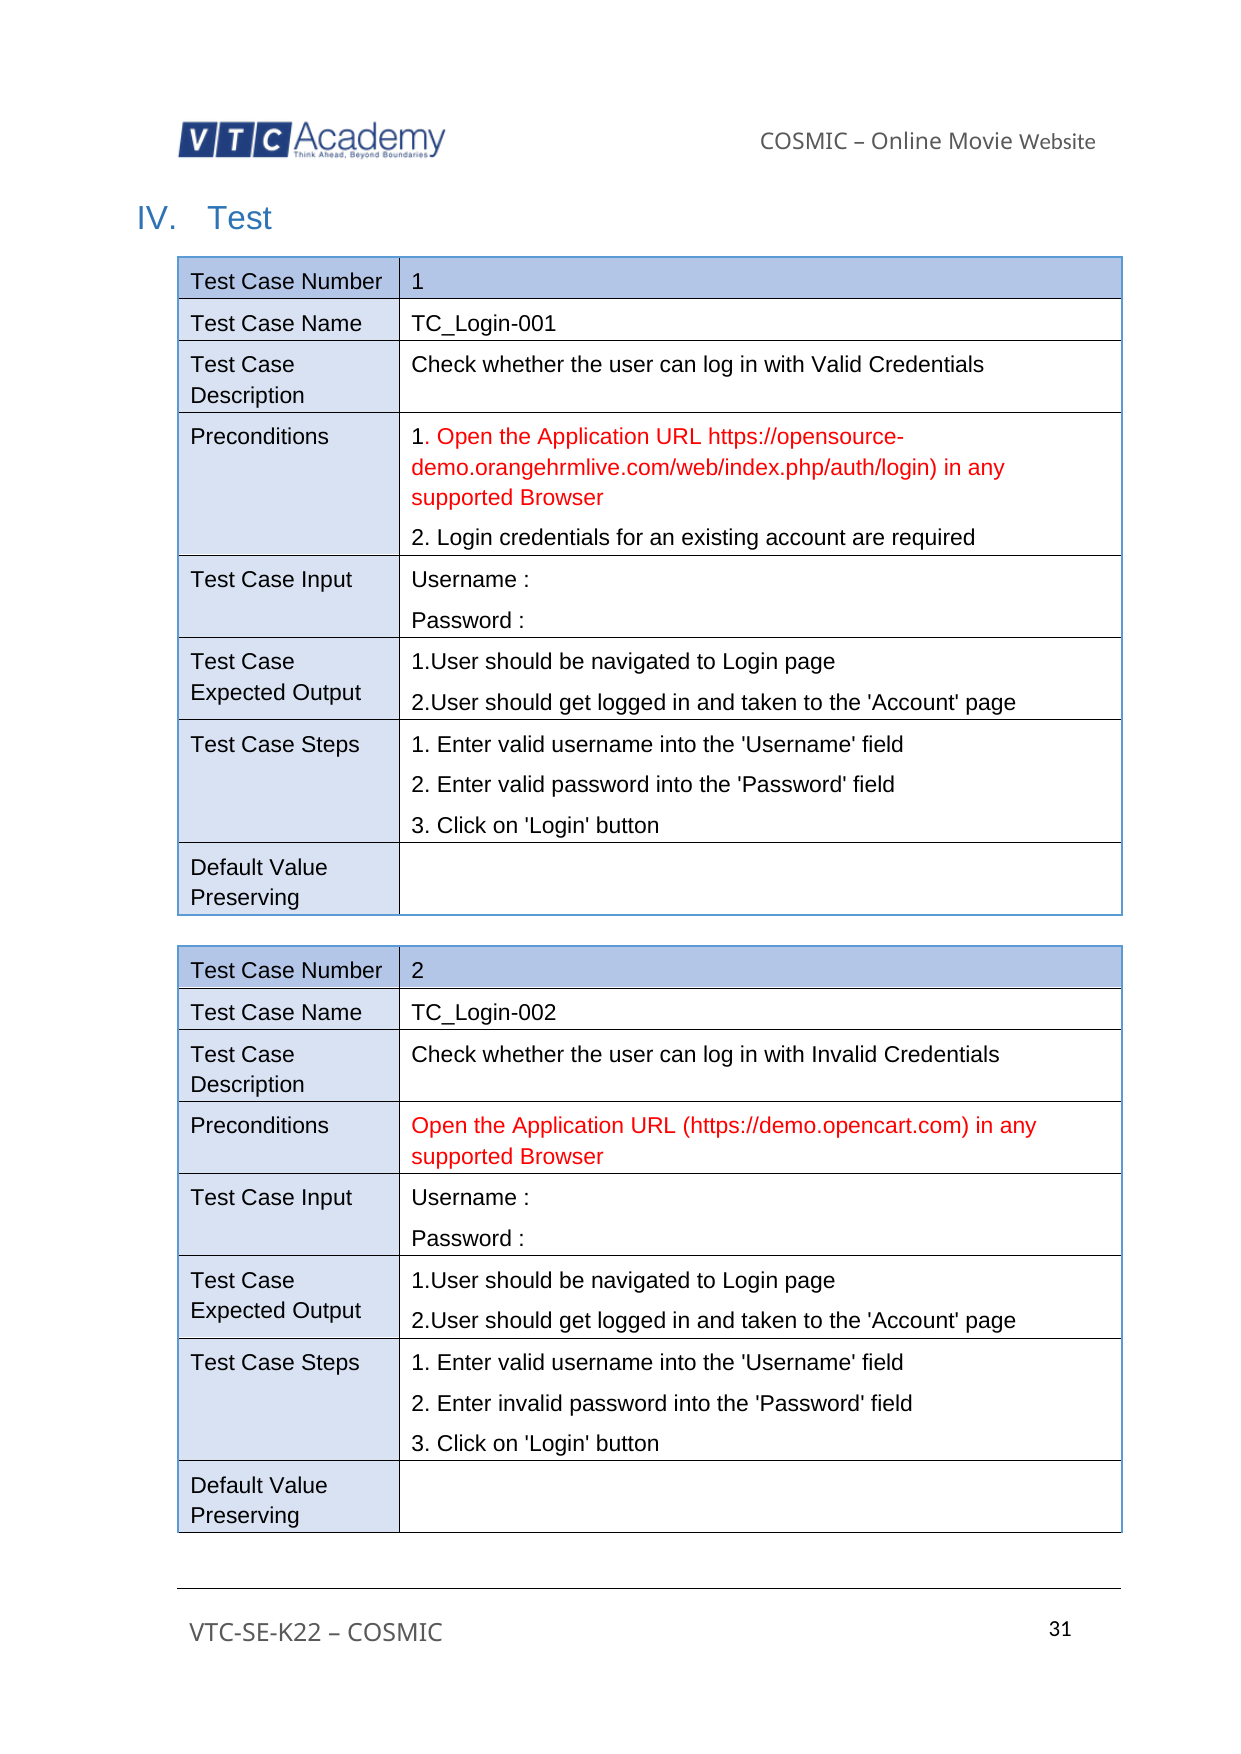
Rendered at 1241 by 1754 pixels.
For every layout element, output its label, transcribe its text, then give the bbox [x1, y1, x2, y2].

table_cell Test Case Steps [179, 1339, 399, 1460]
table_cell Username : Password : [400, 1174, 1121, 1255]
table_cell Default Value Preserving [179, 843, 399, 914]
picture [169, 114, 455, 167]
subtitle Test [177, 198, 1122, 236]
table_cell Test Case Input [179, 556, 399, 637]
table_cell Preconditions [179, 413, 399, 554]
table_cell Username : Password : [400, 556, 1121, 637]
table_cell Test Case Description [179, 341, 399, 412]
table_cell Check whether the user can log in with Invalid Credentials [400, 1030, 1121, 1101]
table_header 2 [400, 947, 1121, 987]
table_cell Test Case Expected Output [179, 638, 399, 719]
table_cell Test Case Name [179, 989, 399, 1029]
table_cell Default Value Preserving [179, 1461, 399, 1532]
table_cell Test Case Steps [179, 720, 399, 842]
table_cell Open the Application URL (https://demo.opencart.com) in any supported Browser [400, 1102, 1121, 1173]
table_cell Preconditions [179, 1102, 399, 1173]
table_header 1 [400, 258, 1121, 298]
table_cell 1. Enter valid username into the 'Username' field 2. Enter valid password into the 'Password' field 3. Click on 'Login' button [400, 720, 1121, 842]
table_cell 1. Open the Application URL https://opensource-demo.orangehrmlive.com/web/index.php/auth/login) in any supported Browser 2. Login credentials for an existing account are required [400, 413, 1121, 554]
table_cell [400, 1461, 1121, 1532]
table_cell TC_Login-001 [400, 299, 1121, 340]
table_cell 1.User should be navigated to Login page 2.User should get logged in and taken to the 'Account' page [400, 1256, 1121, 1337]
table_cell Test Case Name [179, 299, 399, 340]
table_cell Test Case Description [179, 1030, 399, 1101]
table_cell 1. Enter valid username into the 'Username' field 2. Enter invalid password into the 'Password' field 3. Click on 'Login' button [400, 1339, 1121, 1460]
table_cell Test Case Input [179, 1174, 399, 1255]
table_cell TC_Login-002 [400, 989, 1121, 1029]
table_cell [400, 843, 1121, 914]
table_header Test Case Number [179, 258, 399, 298]
table_header Test Case Number [179, 947, 399, 987]
table_cell Test Case Expected Output [179, 1256, 399, 1337]
table_cell 1.User should be navigated to Login page 2.User should get logged in and taken to the 'Account' page [400, 638, 1121, 719]
table_cell Check whether the user can log in with Valid Credentials [400, 341, 1121, 412]
